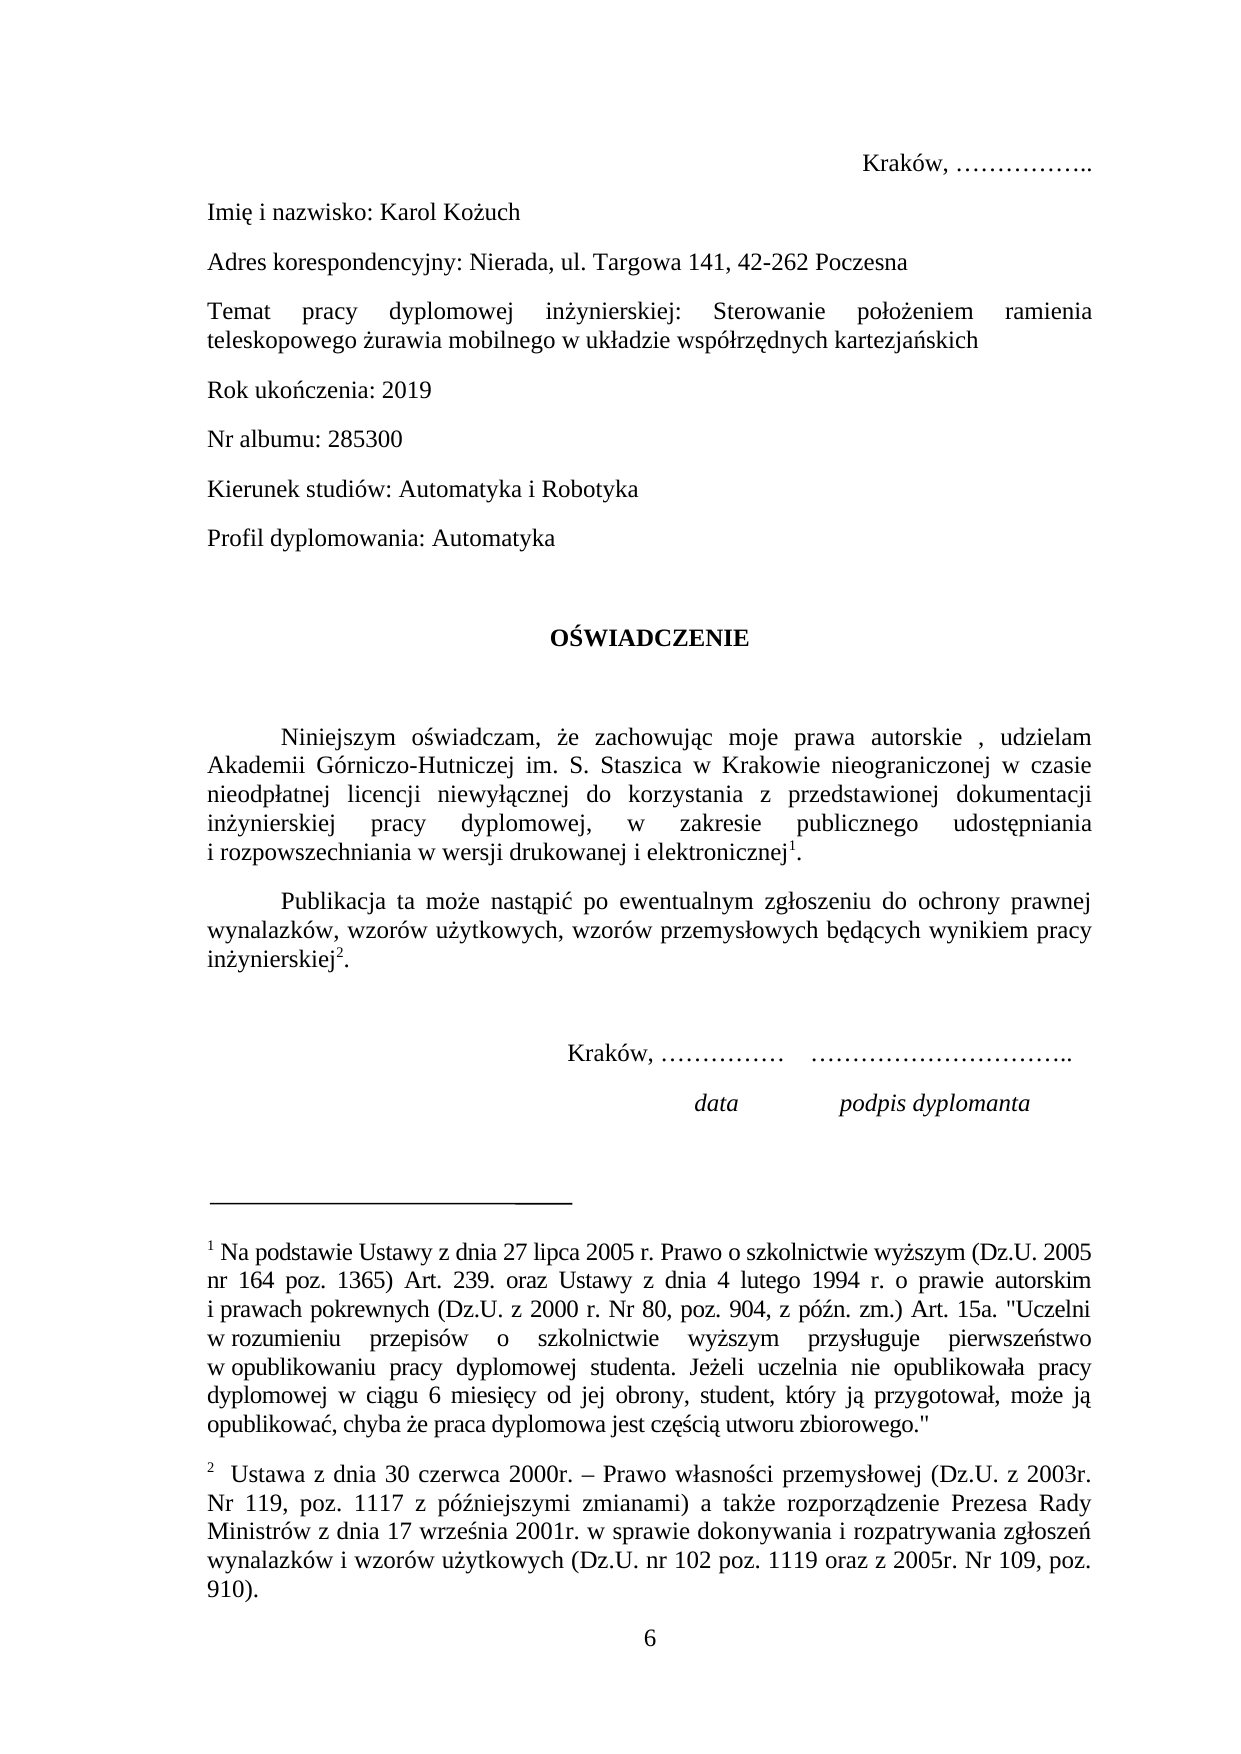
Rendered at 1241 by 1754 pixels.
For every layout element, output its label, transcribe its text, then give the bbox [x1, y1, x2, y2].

text Kraków, …………….. [207, 148, 1092, 176]
text Rok ukończenia: 2019 [207, 375, 1092, 403]
text 1 Na podstawie Ustawy z dnia 27 lipca 2005 r. Prawo o szkolnictwie wyższym (Dz.U. 2005 nr 164 poz. 1365) Art. 239. oraz Ustawy z dnia 4 lutego 1994 r. o prawie autorskim i prawach pokrewnych (Dz.U. z 2000 r. Nr 80, poz. 904, z późn. zm.) Art. 15a. "Uczelni w rozumieniu przepisów o szkolnictwie wyższym przysługuje pierwszeństwo w opublikowaniu pracy dyplomowej studenta. Jeżeli uczelnia nie opublikowała pracy dyplomowej w ciągu 6 miesięcy od jej obrony, student, który ją przygotował, może ją opublikować, chyba że praca dyplomowa jest częścią utworu zbiorowego." [207, 1237, 1092, 1438]
text Profil dyplomowania: Automatyka [207, 523, 1092, 552]
text OŚWIADCZENIE [207, 623, 1092, 651]
text Niniejszym oświadczam, że zachowując moje prawa autorskie , udzielam Akademii Górniczo-Hutniczej im. S. Staszica w Krakowie nieograniczonej w czasie nieodpłatnej licencji niewyłącznej do korzystania z przedstawionej dokumentacji inżynierskiej pracy dyplomowej, w zakresie publicznego udostępniania i rozpowszechniania w wersji drukowanej i elektronicznej1. [207, 722, 1092, 866]
text Imię i nazwisko: Karol Kożuch [207, 197, 1092, 226]
text Publikacja ta może nastąpić po ewentualnym zgłoszeniu do ochrony prawnej wynalazków, wzorów użytkowych, wzorów przemysłowych będących wynikiem pracy inżynierskiej2. [207, 886, 1092, 973]
text data podpis dyplomanta [207, 1088, 1043, 1117]
text 2 Ustawa z dnia 30 czerwca 2000r. – Prawo własności przemysłowej (Dz.U. z 2003r. Nr 119, poz. 1117 z późniejszymi zmianami) a także rozporządzenie Prezesa Rady Ministrów z dnia 17 września 2001r. w sprawie dokonywania i rozpatrywania zgłoszeń wynalazków i wzorów użytkowych (Dz.U. nr 102 poz. 1119 oraz z 2005r. Nr 109, poz. 910). [207, 1459, 1092, 1603]
text Kierunek studiów: Automatyka i Robotyka [207, 474, 1092, 503]
text Temat pracy dyplomowej inżynierskiej: Sterowanie położeniem ramienia teleskopowego żurawia mobilnego w układzie współrzędnych kartezjańskich [207, 296, 1092, 354]
text Nr albumu: 285300 [207, 424, 1092, 453]
text Adres korespondencyjny: Nierada, ul. Targowa 141, 42-262 Poczesna [207, 247, 1092, 276]
text Kraków, …………… ………………………….. [207, 1038, 1072, 1067]
